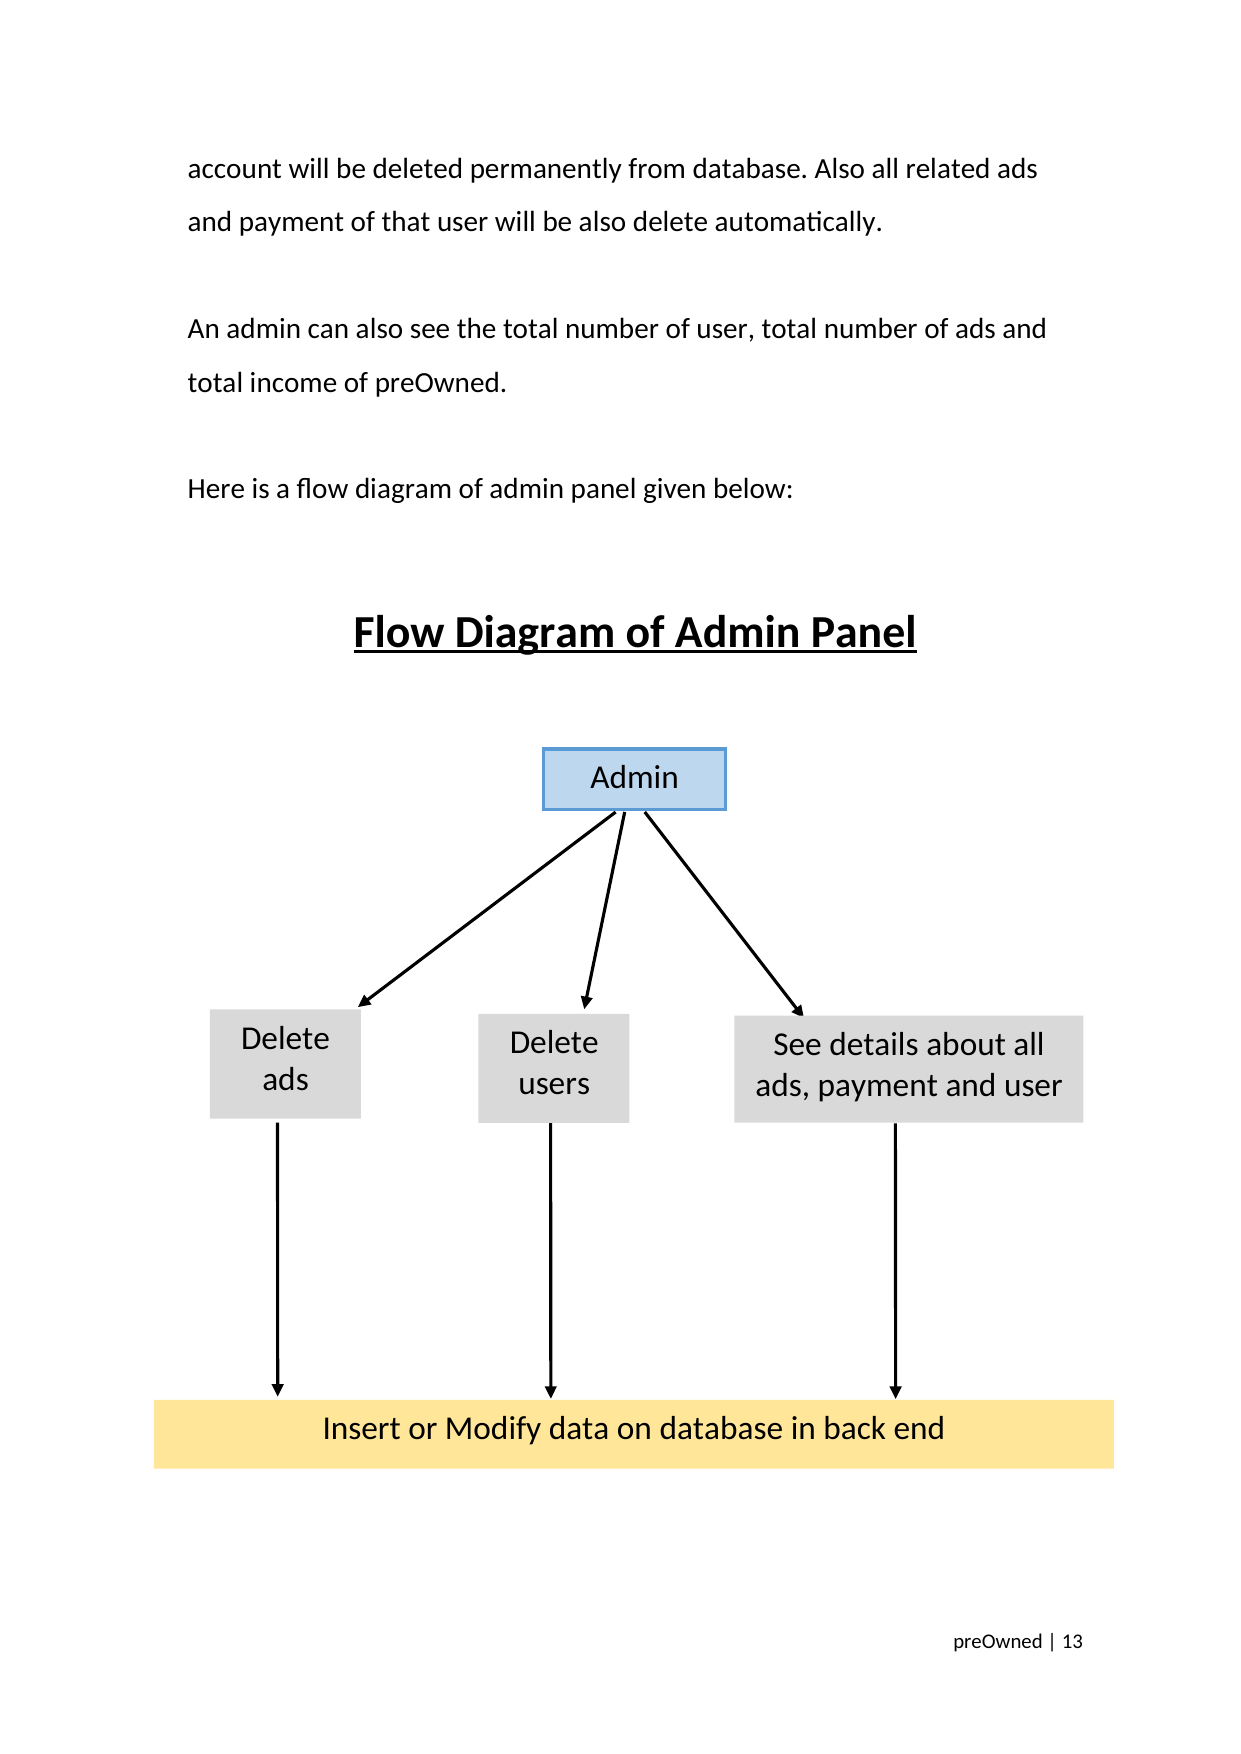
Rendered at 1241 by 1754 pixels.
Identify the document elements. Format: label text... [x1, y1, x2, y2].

text Here is a flow diagram of admin panel given below: [187, 471, 1083, 506]
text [187, 150, 1083, 239]
text Flow Diagram of Admin Panel [187, 603, 1083, 659]
text An admin can also see the total number of user, total number of ads and total income of preOwned. [187, 310, 1083, 399]
